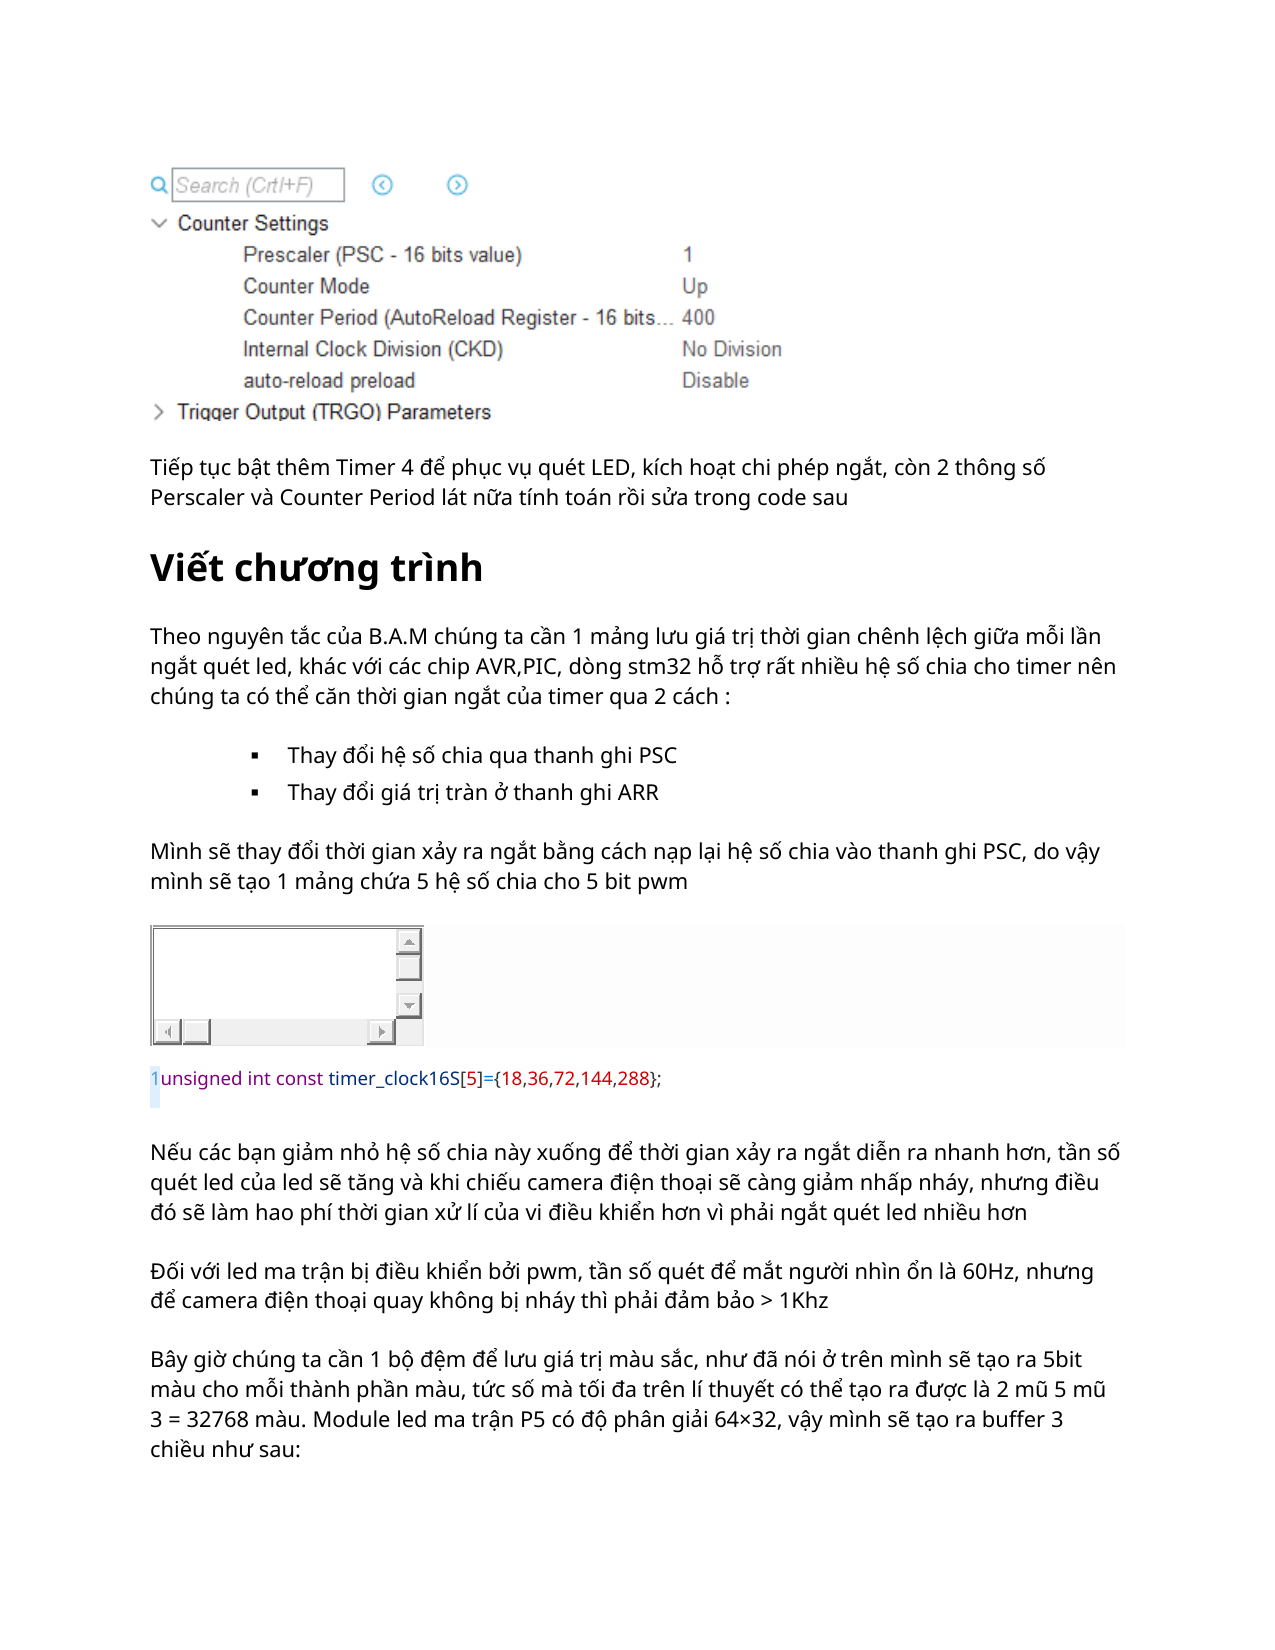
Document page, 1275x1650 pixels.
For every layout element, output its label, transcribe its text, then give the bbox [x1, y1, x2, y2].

text Đối với led ma trận bị điều khiển bởi pwm, tần số quét để mắt người nhìn ổn là 60Hz, nhưng để camera điện thoại quay không bị nháy thì phải đảm bảo > 1Khz [150, 1256, 1125, 1315]
list Thay đổi hệ số chia qua thanh ghi PSC [250, 740, 1125, 769]
picture [150, 150, 1070, 421]
text Theo nguyên tắc của B.A.M chúng ta cần 1 mảng lưu giá trị thời gian chênh lệch giữa mỗi lần ngắt quét led, khác với các chip AVR,PIC, dòng stm32 hỗ trợ rất nhiều hệ số chia cho timer nên chúng ta có thể căn thời gian ngắt của timer qua 2 cách : [150, 621, 1125, 711]
subtitle Viết chương trình [150, 541, 1125, 592]
text Tiếp tục bật thêm Timer 4 để phục vụ quét LED, kích hoạt chi phép ngắt, còn 2 thông số Perscaler và Counter Period lát nữa tính toán rồi sửa trong code sau [150, 452, 1125, 512]
list Thay đổi giá trị tràn ở thanh ghi ARR [250, 777, 1125, 807]
table_header unsigned int const timer_clock16S[5]={18,36,72,144,288}; [160, 1066, 1125, 1108]
text Mình sẽ thay đổi thời gian xảy ra ngắt bằng cách nạp lại hệ số chia vào thanh ghi PSC, do vậy mình sẽ tạo 1 mảng chứa 5 hệ số chia cho 5 bit pwm [150, 836, 1125, 896]
text Nếu các bạn giảm nhỏ hệ số chia này xuống để thời gian xảy ra ngắt diễn ra nhanh hơn, tần số quét led của led sẽ tăng và khi chiếu camera điện thoại sẽ càng giảm nhấp nháy, nhưng điều đó sẽ làm hao phí thời gian xử lí của vi điều khiển hơn vì phải ngắt quét led nhiều hơn [150, 1137, 1125, 1226]
text Bây giờ chúng ta cần 1 bộ đệm để lưu giá trị màu sắc, như đã nói ở trên mình sẽ tạo ra 5bit màu cho mỗi thành phần màu, tức số mà tối đa trên lí thuyết có thể tạo ra được là 2 mũ 5 mũ 3 = 32768 màu. Module led ma trận P5 có độ phân giải 64×32, vậy mình sẽ tạo ra buffer 3 chiều như sau: [150, 1344, 1125, 1463]
